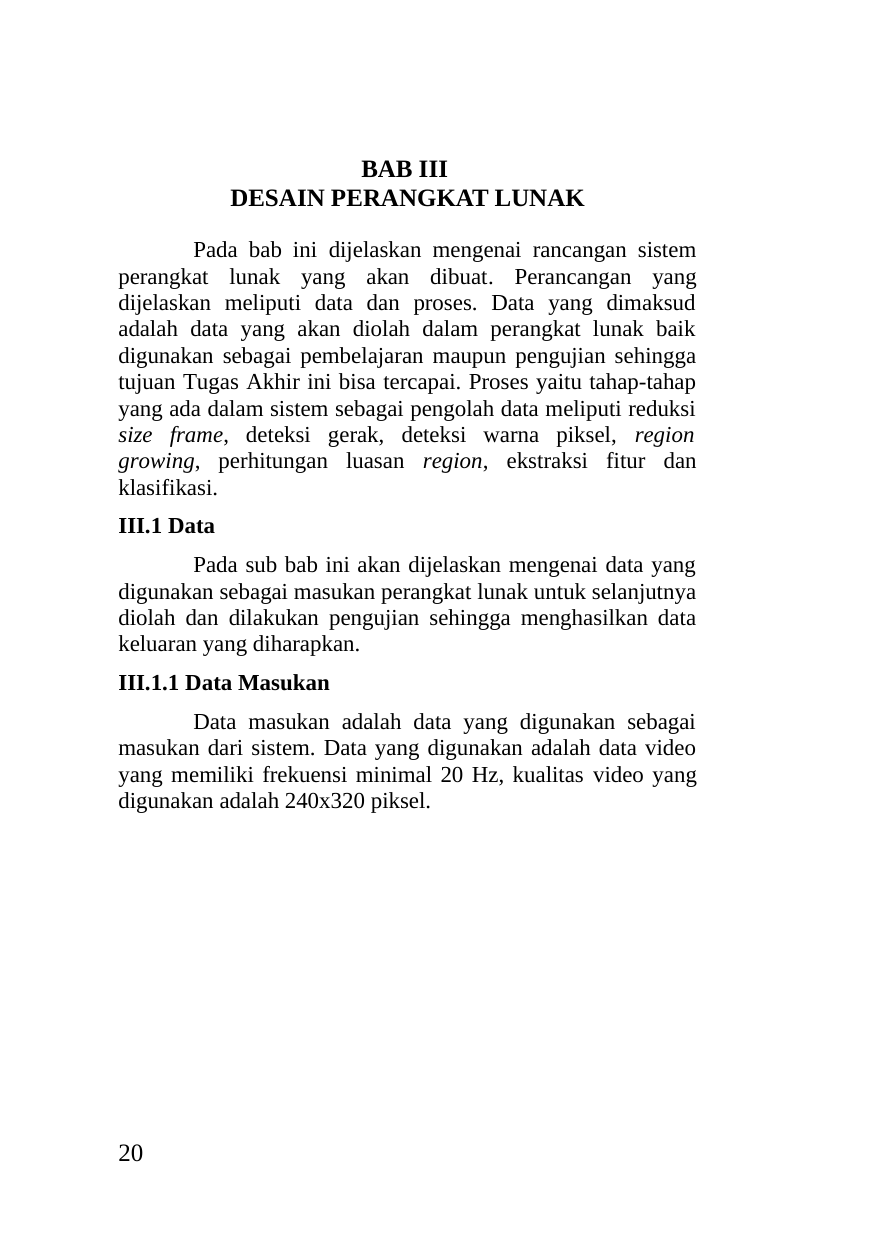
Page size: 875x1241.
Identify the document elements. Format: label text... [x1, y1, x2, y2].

text Pada sub bab ini akan dijelaskan mengenai data yang digunakan sebagai masukan perangkat lunak untuk selanjutnya diolah dan dilakukan pengujian sehingga menghasilkan data keluaran yang diharapkan. [118, 551, 697, 657]
subtitle Data [118, 512, 697, 539]
text Pada bab ini dijelaskan mengenai rancangan sistem perangkat lunak yang akan dibuat. Perancangan yang dijelaskan meliputi data dan proses. Data yang dimaksud adalah data yang akan diolah dalam perangkat lunak baik digunakan sebagai pembelajaran maupun pengujian sehingga tujuan Tugas Akhir ini bisa tercapai. Proses yaitu tahap-tahap yang ada dalam sistem sebagai pengolah data meliputi reduksi size frame, deteksi gerak, deteksi warna piksel, region growing, perhitungan luasan region, ekstraksi fitur dan klasifikasi. [118, 236, 697, 500]
subtitle DESAIN PERANGKAT LUNAK [118, 154, 697, 211]
text Data masukan adalah data yang digunakan sebagai masukan dari sistem. Data yang digunakan adalah data video yang memiliki frekuensi minimal 20 Hz, kualitas video yang digunakan adalah 240x320 piksel. [118, 708, 697, 813]
subtitle Data Masukan [118, 669, 697, 696]
